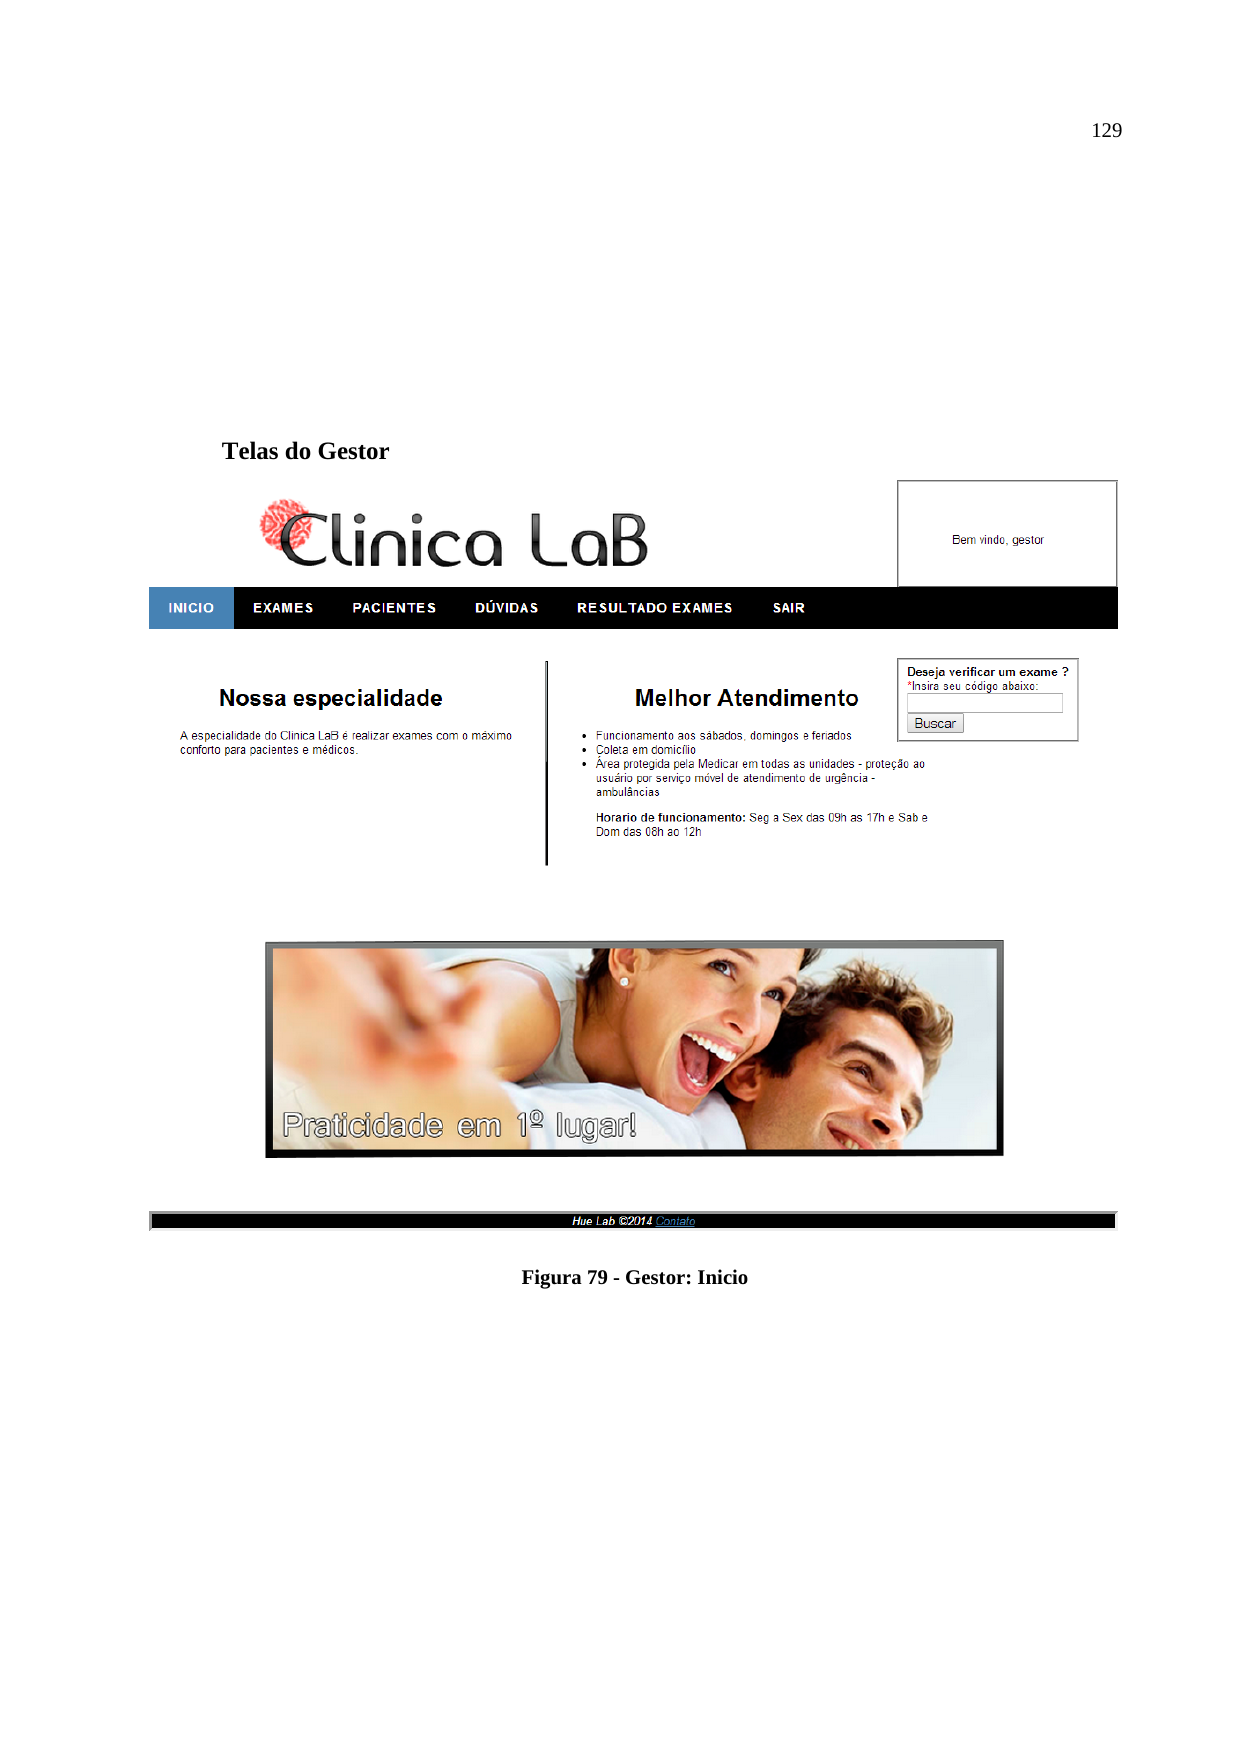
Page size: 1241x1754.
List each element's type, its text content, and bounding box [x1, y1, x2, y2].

text Telas do Gestor [222, 436, 1122, 465]
picture [147, 479, 1122, 1239]
